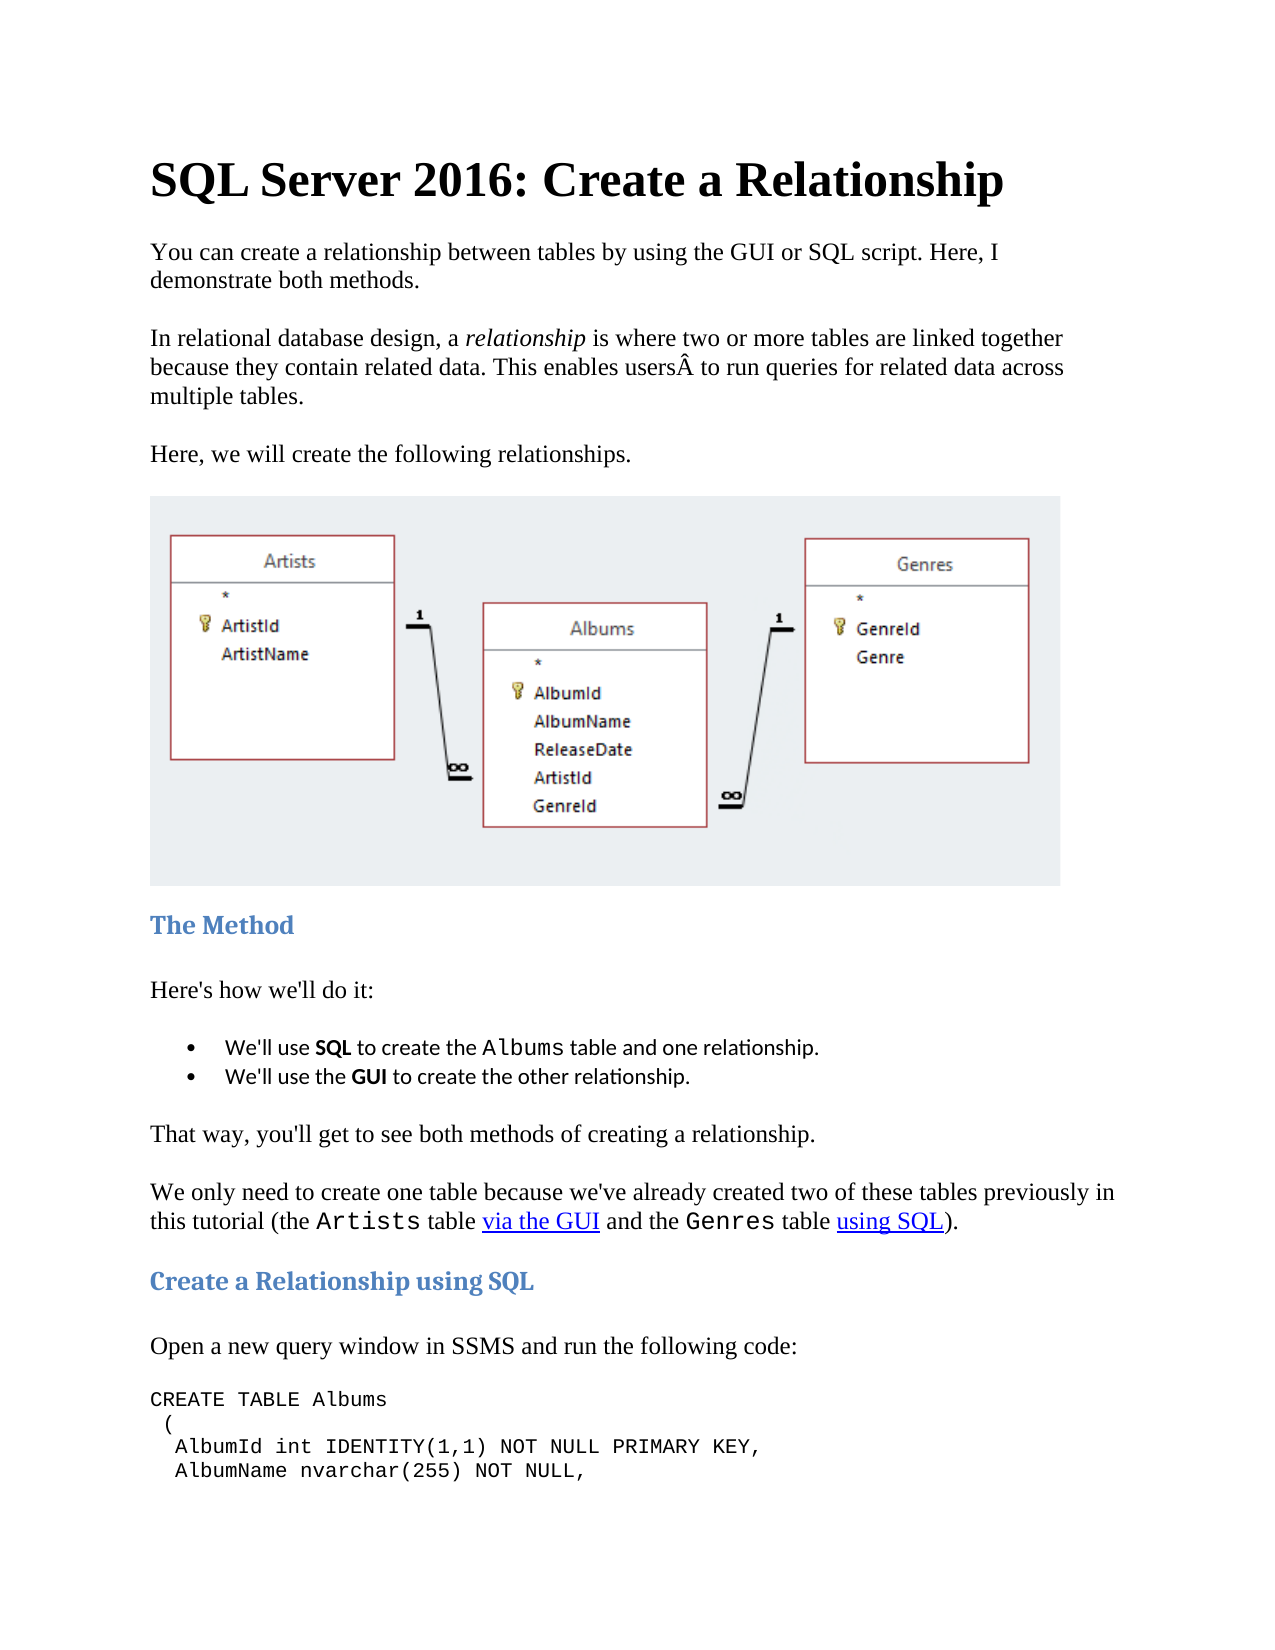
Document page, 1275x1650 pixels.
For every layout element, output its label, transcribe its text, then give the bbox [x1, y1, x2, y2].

text In relational database design, a relationship is where two or more tables are linked together because they contain related data. This enables usersÂ to run queries for related data across multiple tables. [150, 323, 1125, 409]
subtitle SQL Server 2016: Create a Relationship [150, 150, 1125, 207]
text We only need to create one table because we've already created two of these tables previously in this tutorial (the Artists table via the GUI and the Genres table using SQL). [150, 1177, 1125, 1237]
text Open a new query window in SSMS and run the following code: [150, 1331, 1125, 1360]
text CREATE TABLE Albums [150, 1389, 1125, 1413]
subtitle Create a Relationship using SQL [150, 1266, 1125, 1297]
list We'll use SQL to create the Albums table and one relationship. [187, 1033, 1125, 1062]
text You can create a relationship between tables by using the GUI or SQL script. Here, I demonstrate both methods. [150, 237, 1125, 294]
text Here, we will create the following relationships. [150, 439, 1125, 467]
subtitle The Method [150, 910, 1125, 941]
text That way, you'll get to see both methods of creating a relationship. [150, 1119, 1125, 1148]
text ( [150, 1413, 1125, 1436]
text AlbumName nvarchar(255) NOT NULL, [150, 1460, 1125, 1483]
list We'll use the GUI to create the other relationship. [187, 1062, 1125, 1090]
picture [150, 496, 1061, 886]
text AlbumId int IDENTITY(1,1) NOT NULL PRIMARY KEY, [150, 1436, 1125, 1460]
text Here's how we'll do it: [150, 975, 1125, 1004]
